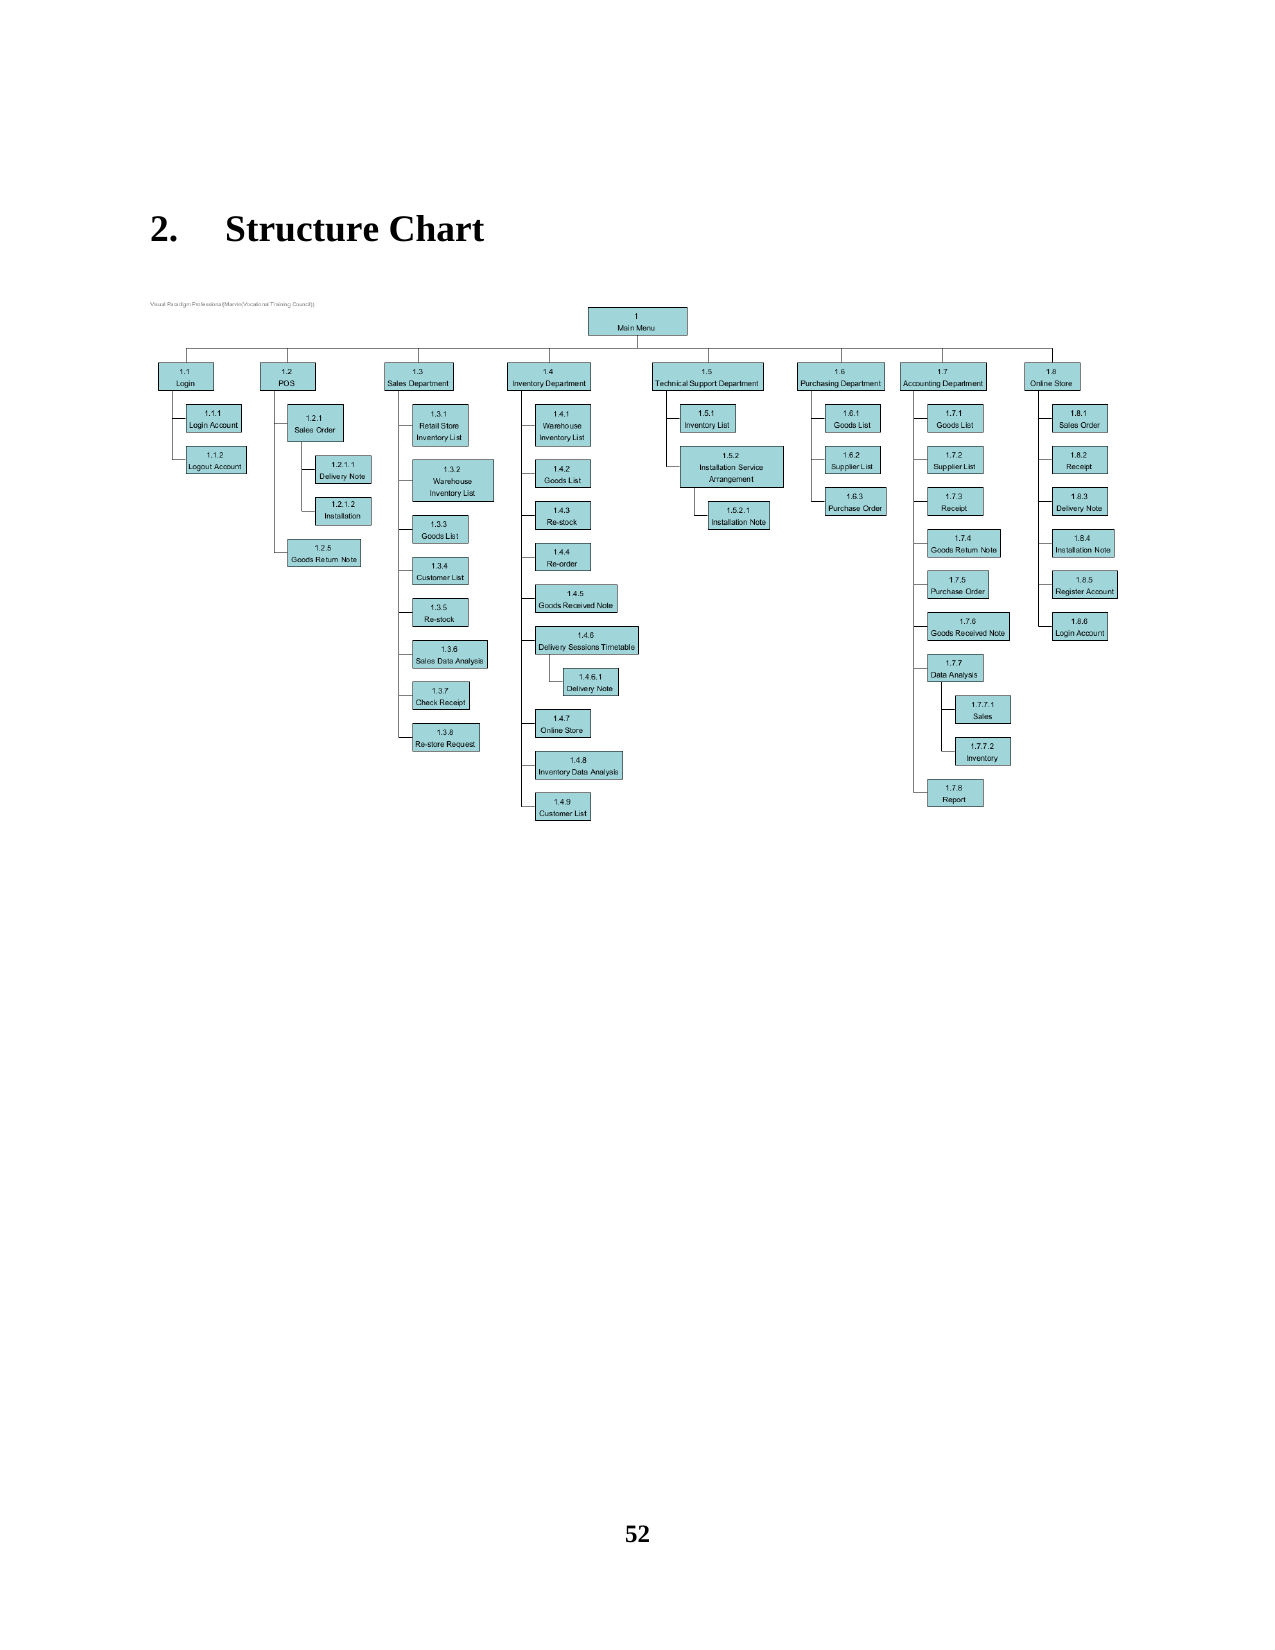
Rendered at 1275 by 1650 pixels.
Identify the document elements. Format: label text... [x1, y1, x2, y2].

subtitle Structure Chart [150, 206, 1125, 249]
picture [150, 299, 1125, 829]
